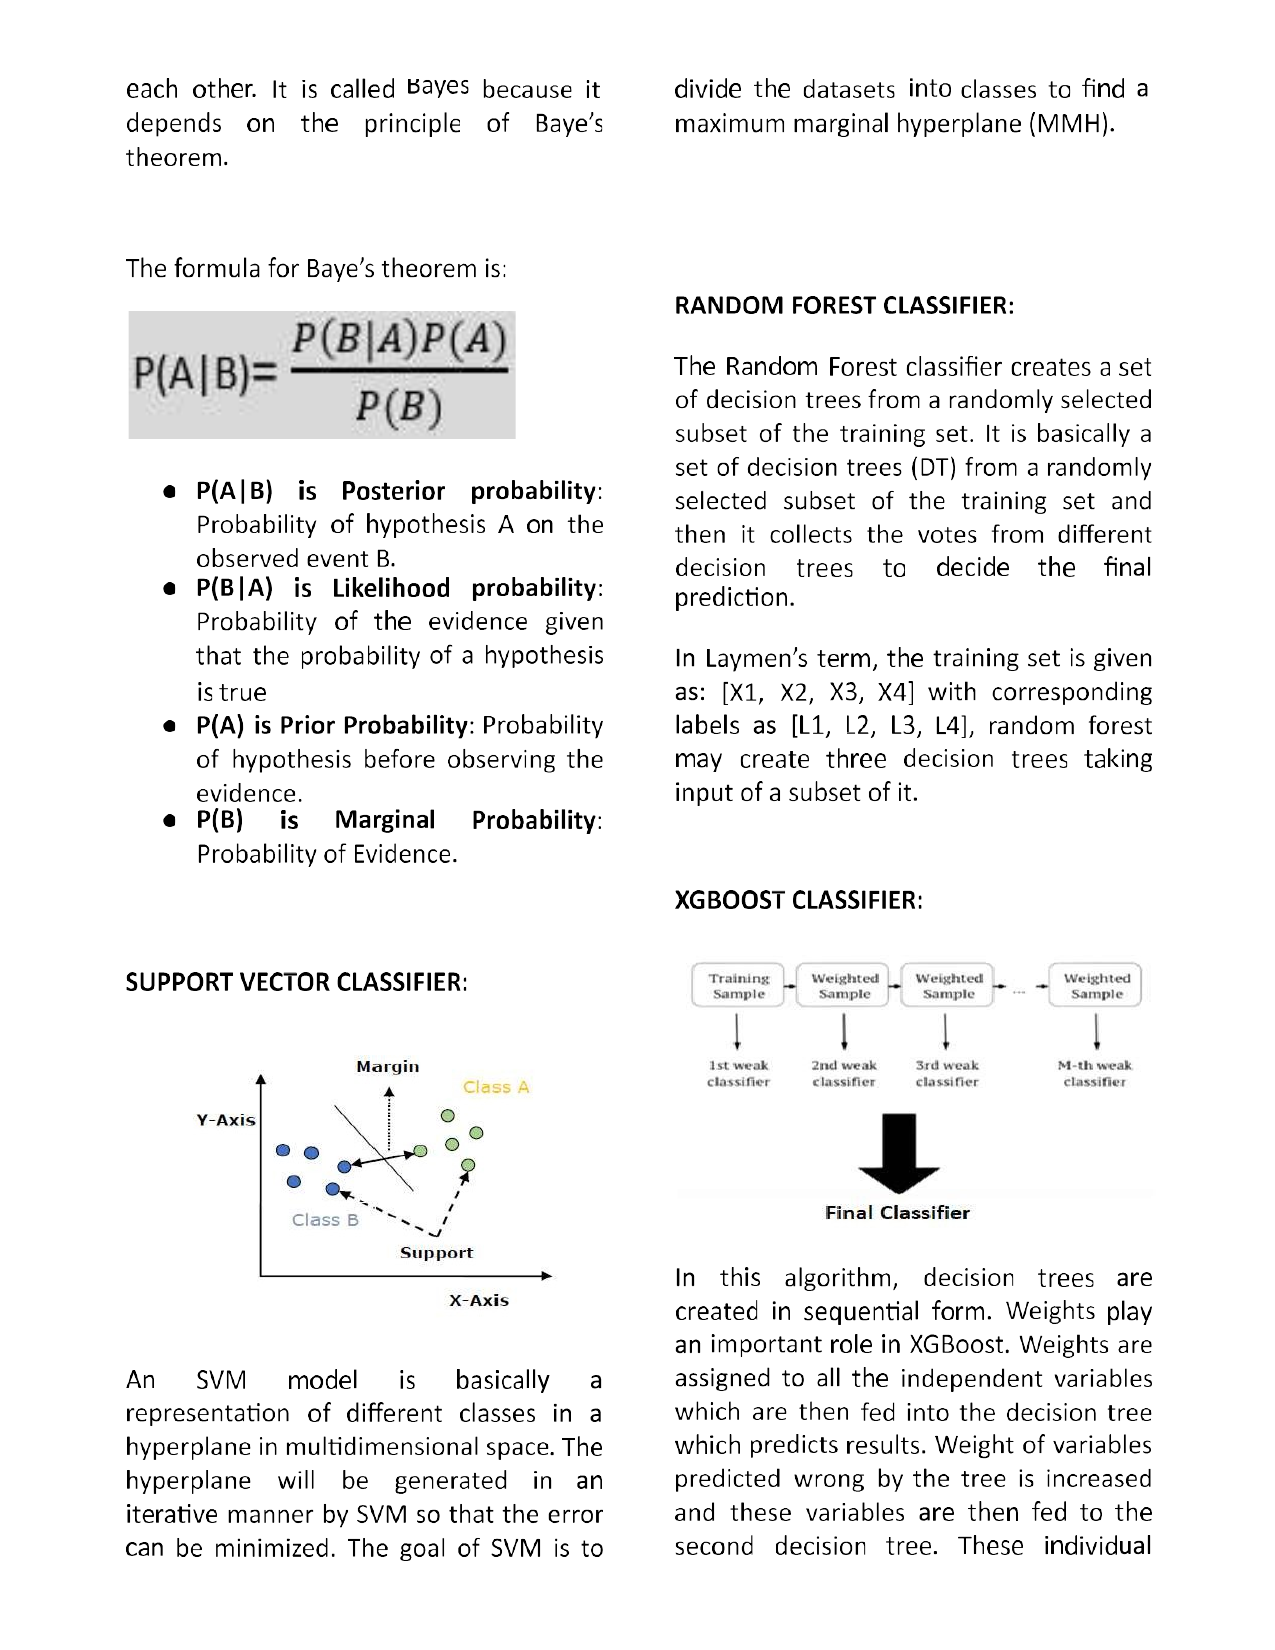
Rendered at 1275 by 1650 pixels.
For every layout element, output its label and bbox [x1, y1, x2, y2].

picture [219, 684, 251, 701]
picture [273, 80, 287, 98]
picture [154, 78, 177, 98]
picture [126, 1370, 154, 1388]
picture [247, 118, 260, 132]
picture [676, 586, 787, 611]
picture [197, 714, 603, 802]
picture [302, 80, 317, 98]
picture [769, 356, 781, 375]
picture [817, 650, 839, 667]
picture [231, 83, 243, 98]
picture [798, 361, 817, 375]
picture [987, 1540, 1023, 1555]
picture [968, 1501, 1004, 1521]
picture [289, 1375, 308, 1389]
picture [126, 257, 506, 282]
picture [707, 647, 813, 705]
picture [675, 1535, 753, 1555]
picture [198, 808, 450, 867]
picture [1038, 556, 1060, 576]
picture [126, 112, 221, 166]
picture [1131, 1272, 1152, 1286]
picture [128, 311, 516, 439]
picture [674, 355, 701, 375]
picture [997, 562, 1009, 576]
picture [1011, 751, 1068, 768]
picture [368, 78, 394, 98]
picture [197, 1370, 245, 1389]
picture [1048, 81, 1071, 98]
picture [163, 814, 176, 827]
picture [1112, 78, 1124, 98]
picture [924, 1267, 1014, 1286]
picture [1065, 1535, 1077, 1555]
picture [783, 361, 796, 375]
picture [745, 1267, 760, 1286]
picture [697, 753, 722, 772]
picture [916, 79, 951, 97]
picture [1007, 1507, 1018, 1521]
picture [163, 485, 176, 498]
picture [800, 715, 830, 738]
picture [1063, 562, 1075, 577]
picture [754, 78, 776, 97]
picture [785, 1267, 897, 1291]
picture [778, 83, 790, 98]
picture [779, 1306, 790, 1320]
picture [675, 1434, 1151, 1521]
picture [198, 682, 213, 701]
picture [675, 1334, 852, 1420]
picture [804, 1300, 1152, 1421]
picture [851, 753, 886, 768]
picture [847, 715, 875, 738]
picture [339, 1375, 351, 1389]
picture [676, 781, 911, 806]
picture [720, 1267, 742, 1286]
picture [331, 84, 353, 98]
picture [1140, 1507, 1152, 1521]
picture [883, 559, 905, 577]
picture [676, 753, 695, 767]
picture [724, 714, 739, 734]
picture [127, 83, 151, 98]
picture [536, 112, 603, 137]
picture [826, 748, 848, 768]
picture [1038, 1269, 1094, 1287]
picture [797, 559, 853, 577]
picture [400, 1370, 415, 1389]
picture [1098, 83, 1110, 97]
picture [928, 648, 1152, 738]
picture [196, 576, 603, 669]
picture [696, 714, 721, 734]
picture [755, 361, 766, 375]
picture [1104, 556, 1117, 576]
picture [675, 890, 922, 909]
picture [325, 118, 338, 132]
picture [885, 112, 1107, 137]
picture [301, 112, 323, 132]
picture [365, 112, 460, 137]
picture [830, 356, 1110, 376]
picture [951, 556, 995, 576]
picture [1080, 1504, 1102, 1521]
picture [545, 522, 550, 533]
picture [937, 556, 949, 576]
picture [193, 78, 229, 98]
picture [911, 653, 923, 667]
picture [126, 1402, 603, 1561]
picture [740, 751, 809, 768]
picture [1032, 1501, 1066, 1521]
picture [263, 118, 274, 132]
picture [1115, 1501, 1137, 1521]
picture [830, 682, 863, 704]
picture [197, 479, 603, 567]
picture [675, 389, 1152, 543]
picture [904, 748, 993, 767]
picture [310, 1369, 337, 1389]
picture [886, 1537, 931, 1555]
picture [1127, 753, 1152, 772]
picture [1119, 358, 1152, 376]
picture [676, 557, 765, 576]
picture [483, 79, 572, 98]
picture [803, 79, 895, 98]
picture [1082, 78, 1095, 97]
picture [887, 647, 909, 667]
picture [254, 687, 266, 701]
picture [1051, 1540, 1063, 1554]
picture [192, 1055, 558, 1318]
picture [487, 112, 510, 132]
picture [958, 1535, 984, 1554]
picture [1108, 748, 1124, 767]
picture [457, 1369, 523, 1389]
picture [729, 83, 741, 98]
picture [676, 113, 882, 137]
picture [126, 972, 467, 991]
picture [677, 955, 1156, 1228]
picture [776, 1535, 866, 1555]
picture [892, 715, 921, 738]
picture [1120, 562, 1131, 576]
picture [473, 809, 601, 834]
picture [727, 357, 752, 375]
picture [841, 653, 877, 671]
picture [1084, 750, 1105, 768]
picture [703, 361, 715, 375]
picture [933, 1507, 954, 1521]
picture [1080, 1535, 1117, 1555]
picture [163, 582, 176, 595]
picture [163, 720, 176, 732]
picture [675, 78, 687, 98]
picture [961, 79, 1036, 98]
picture [690, 78, 727, 98]
picture [878, 681, 913, 705]
picture [408, 79, 469, 98]
picture [676, 1300, 758, 1320]
picture [676, 296, 1013, 314]
picture [586, 80, 600, 98]
